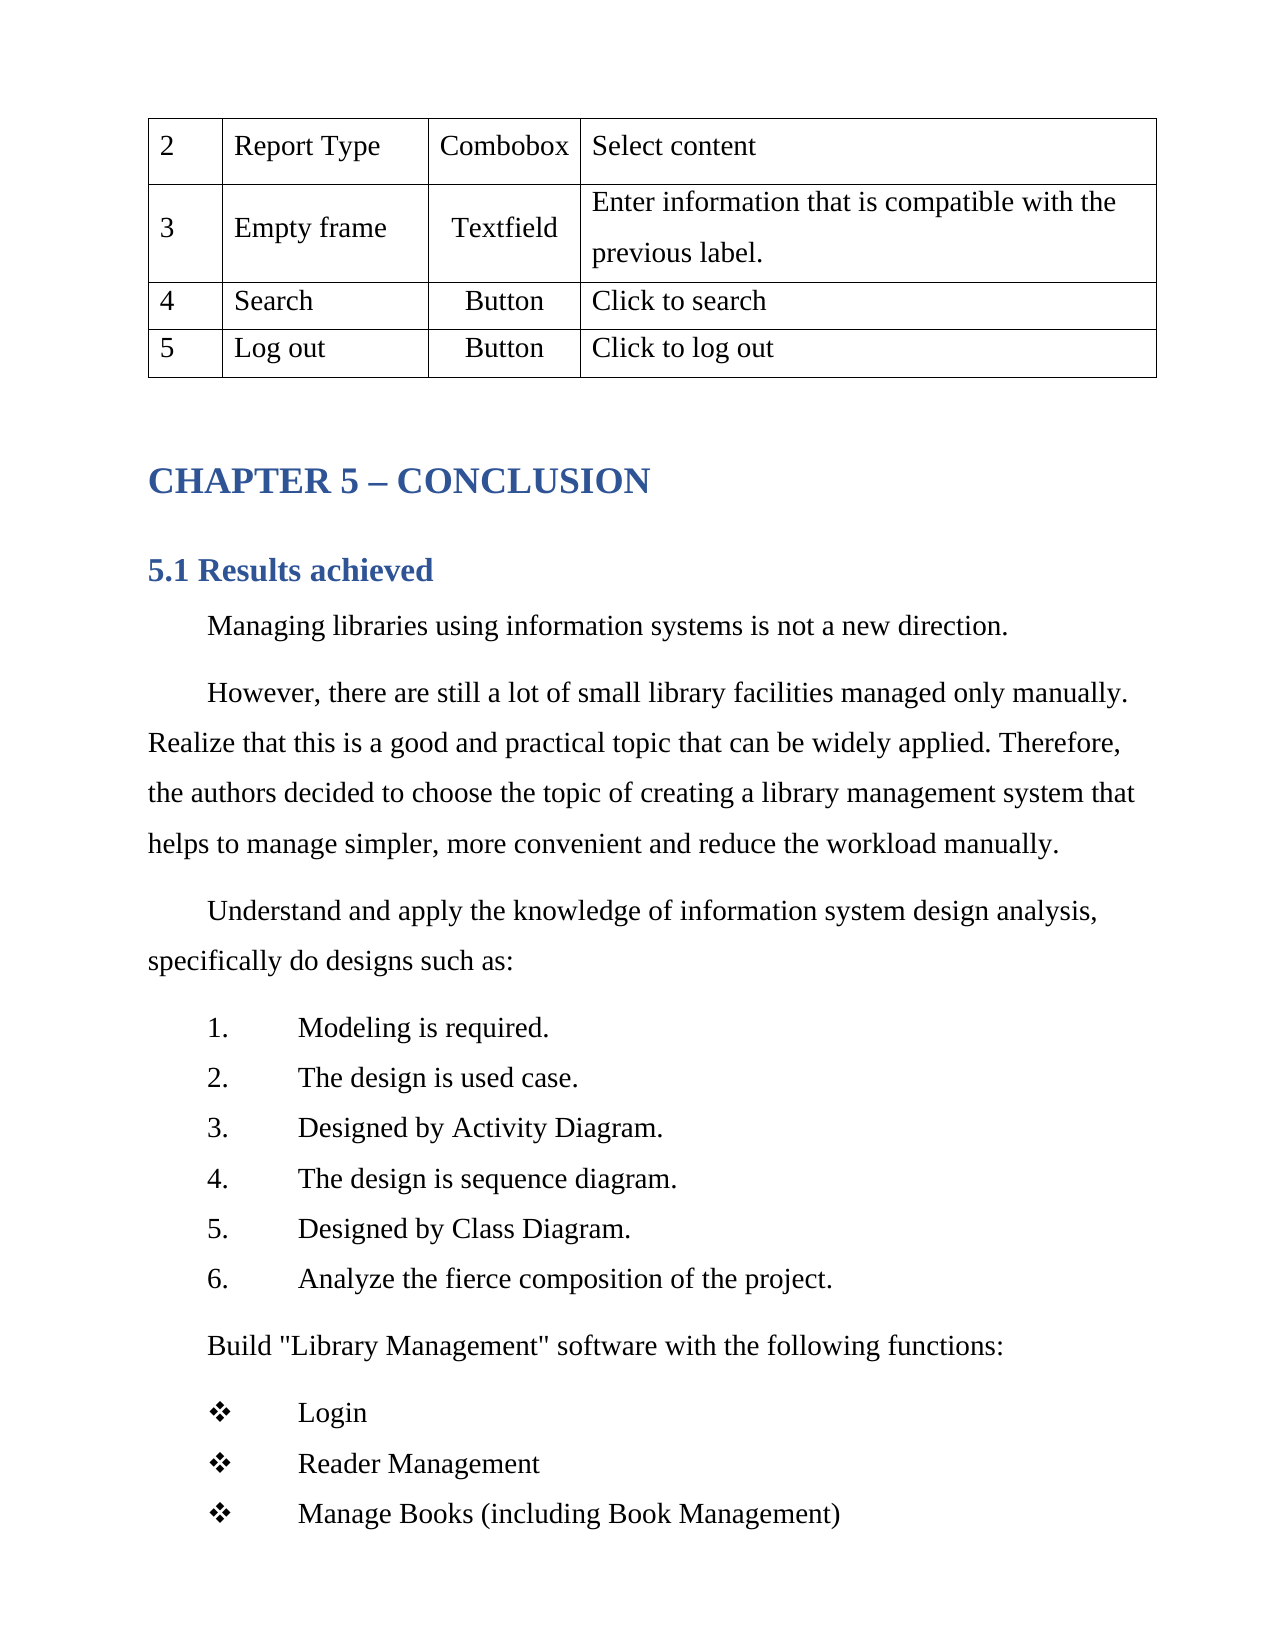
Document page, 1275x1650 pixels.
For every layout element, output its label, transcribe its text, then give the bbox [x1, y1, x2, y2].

table_cell Enter information that is compatible with the previous label. [581, 185, 1156, 282]
text However, there are still a lot of small library facilities managed only manually. Realize that this is a good and practical topic that can be widely applied. Therefore, the authors decided to choose the topic of creating a library management system that helps to manage simpler, more convenient and reduce the workload manually. [148, 675, 1157, 859]
table_cell Report Type [223, 119, 428, 183]
table_cell Combobox [429, 119, 580, 183]
table_cell 2 [149, 119, 222, 183]
table_cell 4 [149, 283, 222, 329]
table_cell Button [429, 283, 580, 329]
text Understand and apply the knowledge of information system design analysis, specifically do designs such as: [148, 893, 1157, 977]
list Analyze the fierce composition of the project. [148, 1262, 1157, 1295]
list Modeling is required. [148, 1010, 1157, 1043]
table_cell Click to search [581, 283, 1156, 329]
table_cell Button [429, 330, 580, 377]
text Managing libraries using information systems is not a new direction. [148, 608, 1157, 641]
text Build "Library Management" software with the following functions: [148, 1328, 1157, 1362]
list Designed by Activity Diagram. [148, 1111, 1157, 1144]
subtitle CHAPTER 5 – CONCLUSION [148, 459, 1157, 502]
list Manage Books (including Book Management) [148, 1496, 1157, 1530]
list Designed by Class Diagram. [148, 1211, 1157, 1245]
table_cell Empty frame [223, 185, 428, 282]
table_cell Select content [581, 119, 1156, 183]
table_cell Log out [223, 330, 428, 377]
list Login [148, 1396, 1157, 1429]
table_cell 5 [149, 330, 222, 377]
list The design is sequence diagram. [148, 1161, 1157, 1194]
table_cell 3 [149, 185, 222, 282]
list The design is used case. [148, 1060, 1157, 1094]
list Reader Management [148, 1446, 1157, 1479]
table_cell Search [223, 283, 428, 329]
table_cell Click to log out [581, 330, 1156, 377]
table_cell Textfield [429, 185, 580, 282]
subtitle 5.1 Results achieved [148, 550, 1157, 589]
